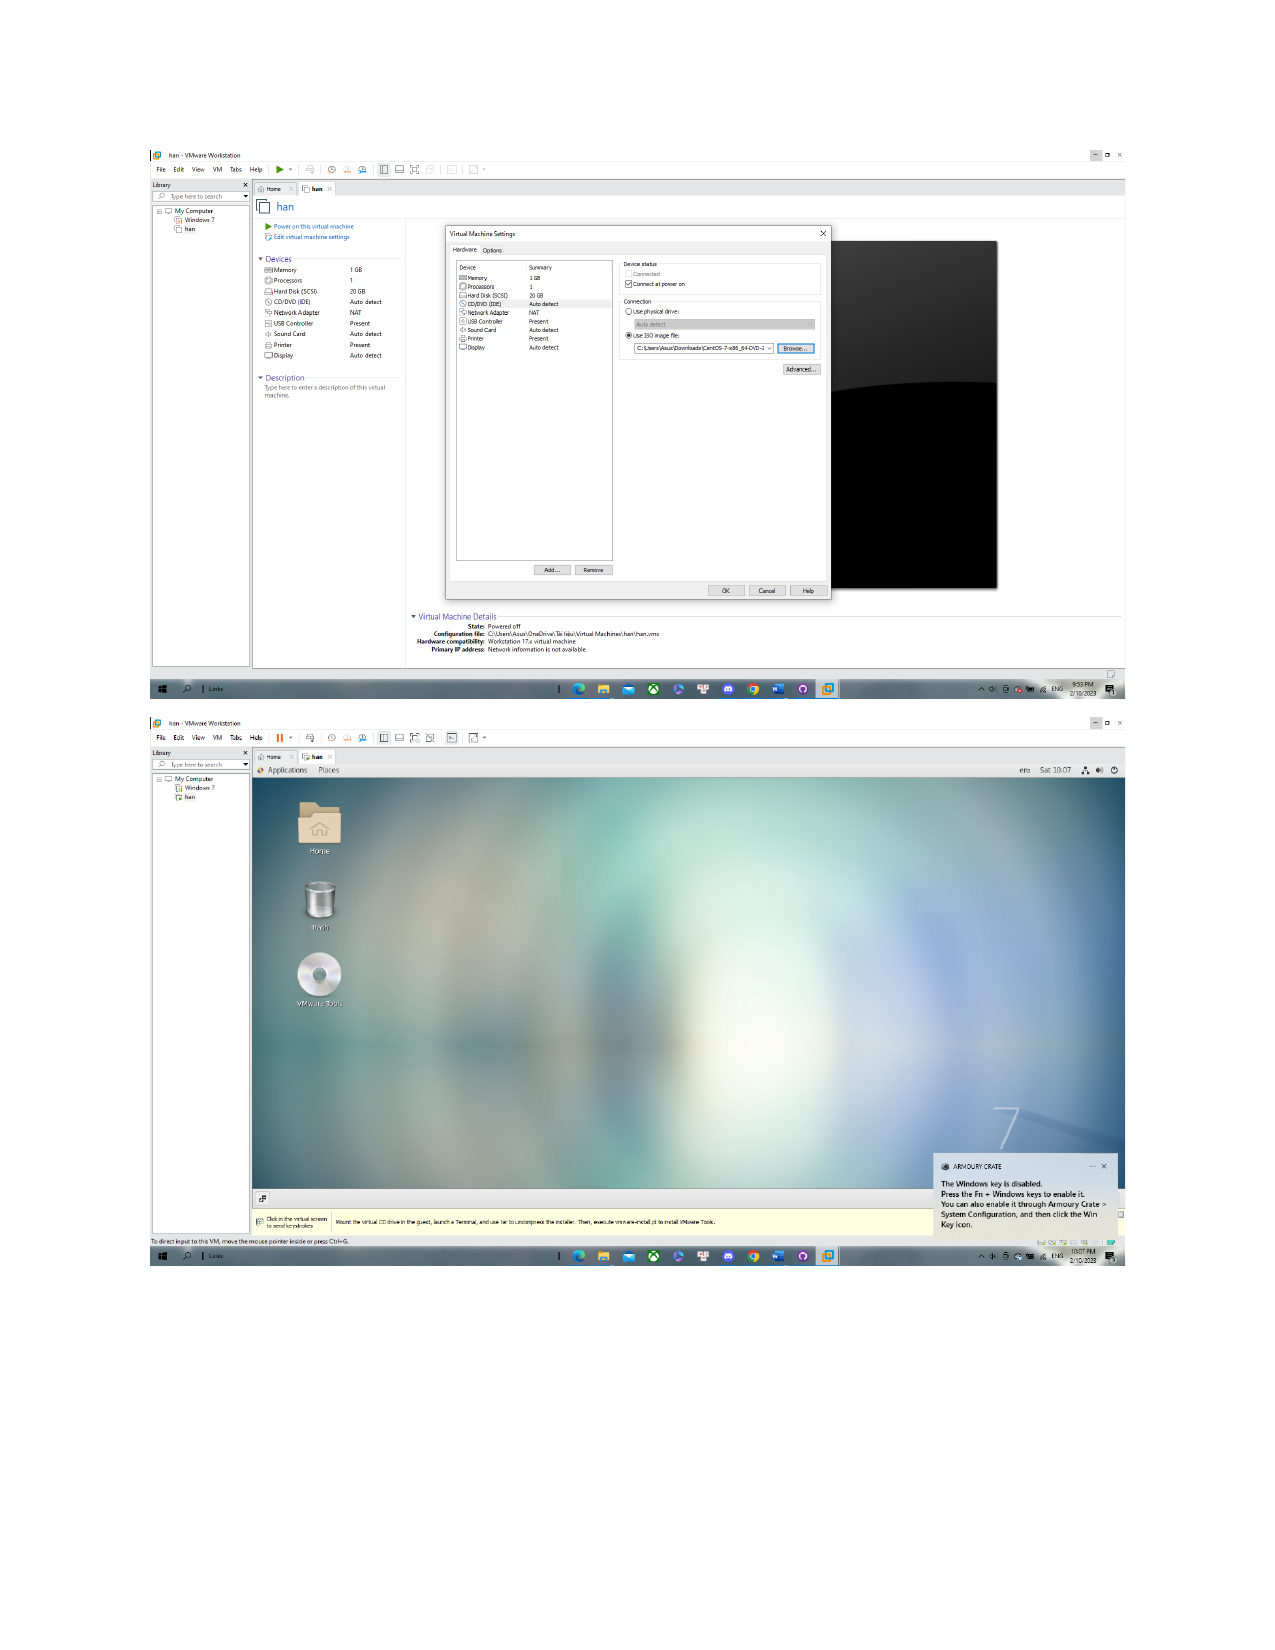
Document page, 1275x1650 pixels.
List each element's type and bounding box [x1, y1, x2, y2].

picture [150, 150, 1125, 699]
picture [150, 717, 1125, 1266]
